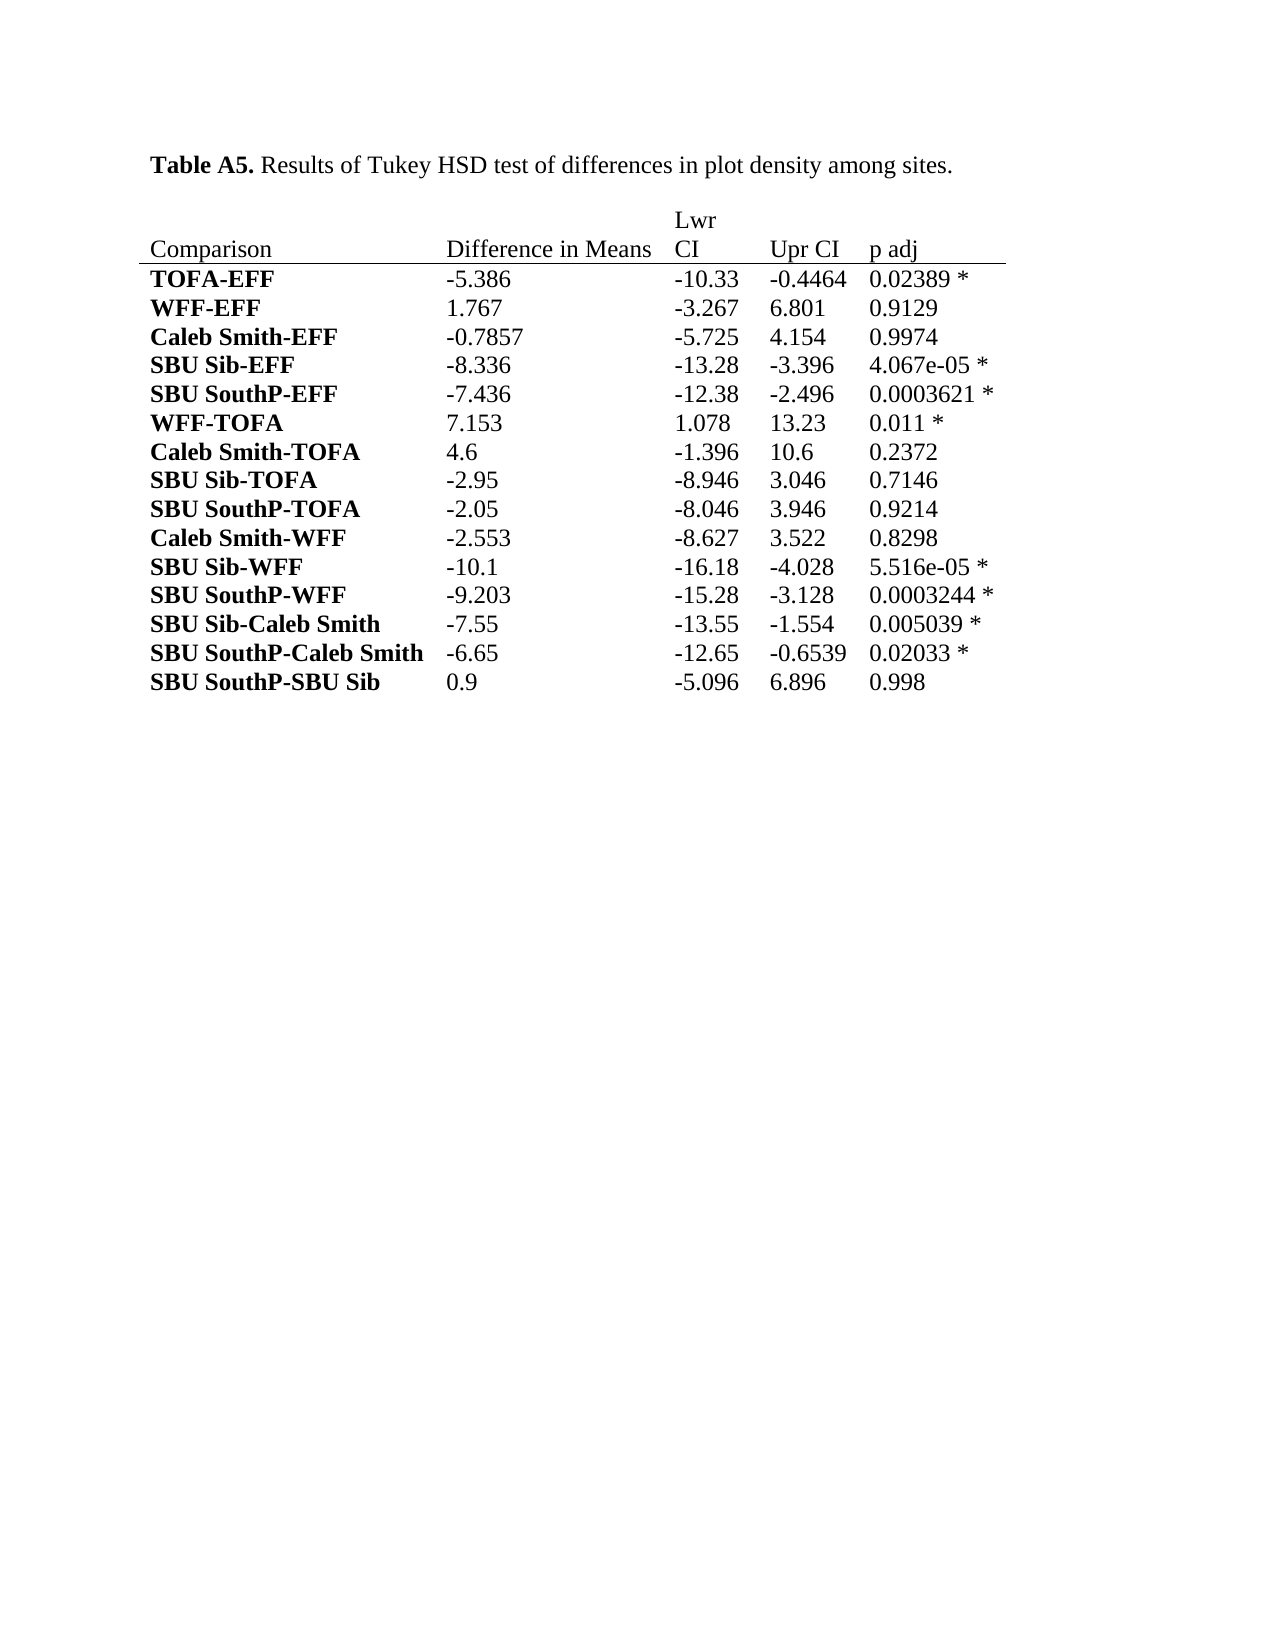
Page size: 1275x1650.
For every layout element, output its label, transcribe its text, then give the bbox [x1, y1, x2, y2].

table_cell 3.522 [758, 523, 858, 552]
table_cell 0.0003621 * [858, 379, 1006, 408]
table_cell 5.516e-05 * [858, 552, 1006, 580]
table_cell SBU Sib-WFF [139, 552, 435, 580]
table_cell -8.336 [435, 350, 663, 379]
table_cell -15.28 [663, 580, 758, 609]
table_cell 0.02033 * [858, 638, 1006, 667]
table_cell -7.55 [435, 609, 663, 638]
table_cell 0.9214 [858, 494, 1006, 523]
table_cell 6.801 [758, 293, 858, 322]
table_cell 10.6 [758, 437, 858, 465]
table_cell 1.078 [663, 408, 758, 437]
table_cell -10.1 [435, 552, 663, 580]
table_cell -2.553 [435, 523, 663, 552]
table_cell -12.38 [663, 379, 758, 408]
table_cell Caleb Smith-EFF [139, 322, 435, 350]
table_cell 0.9129 [858, 293, 1006, 322]
table_cell -1.554 [758, 609, 858, 638]
table_cell 4.6 [435, 437, 663, 465]
table_cell SBU SouthP-TOFA [139, 494, 435, 523]
table_cell -5.386 [435, 264, 663, 293]
table_cell SBU SouthP-WFF [139, 580, 435, 609]
table_cell -1.396 [663, 437, 758, 465]
text Table A5. Results of Tukey HSD test of differences in plot density among sites. [150, 150, 1125, 179]
table_cell -12.65 [663, 638, 758, 667]
table_cell 3.046 [758, 465, 858, 494]
table_cell -8.627 [663, 523, 758, 552]
table_cell -8.046 [663, 494, 758, 523]
table_cell -5.096 [663, 667, 758, 695]
table_cell -7.436 [435, 379, 663, 408]
table_cell -3.128 [758, 580, 858, 609]
table_cell -5.725 [663, 322, 758, 350]
table_cell Caleb Smith-TOFA [139, 437, 435, 465]
table_cell -10.33 [663, 264, 758, 293]
table_cell 4.154 [758, 322, 858, 350]
table_cell TOFA-EFF [139, 264, 435, 293]
table_cell 0.02389 * [858, 264, 1006, 293]
table_cell 13.23 [758, 408, 858, 437]
table_cell -3.396 [758, 350, 858, 379]
table_cell -6.65 [435, 638, 663, 667]
table_cell 6.896 [758, 667, 858, 695]
table_cell SBU SouthP-SBU Sib [139, 667, 435, 695]
table_cell -13.55 [663, 609, 758, 638]
table_cell WFF-TOFA [139, 408, 435, 437]
table_header p adj [858, 205, 1006, 263]
table_cell 0.011 * [858, 408, 1006, 437]
table_header Upr CI [758, 205, 858, 263]
table_cell 0.9974 [858, 322, 1006, 350]
table_cell WFF-EFF [139, 293, 435, 322]
table_cell 0.2372 [858, 437, 1006, 465]
table_cell 4.067e-05 * [858, 350, 1006, 379]
table_cell Caleb Smith-WFF [139, 523, 435, 552]
table_cell 0.8298 [858, 523, 1006, 552]
table_cell -2.95 [435, 465, 663, 494]
table_cell 3.946 [758, 494, 858, 523]
table_header Lwr CI [663, 205, 758, 263]
table_cell 7.153 [435, 408, 663, 437]
table_cell 1.767 [435, 293, 663, 322]
table_cell 0.9 [435, 667, 663, 695]
table_cell SBU Sib-Caleb Smith [139, 609, 435, 638]
table_cell -0.7857 [435, 322, 663, 350]
table_cell 0.7146 [858, 465, 1006, 494]
table_cell -9.203 [435, 580, 663, 609]
table_cell -13.28 [663, 350, 758, 379]
table_cell SBU Sib-TOFA [139, 465, 435, 494]
table_cell -0.4464 [758, 264, 858, 293]
table_cell -8.946 [663, 465, 758, 494]
table_cell -16.18 [663, 552, 758, 580]
table_header Comparison [139, 205, 435, 263]
table_cell 0.998 [858, 667, 1006, 695]
table_cell -4.028 [758, 552, 858, 580]
table_cell -2.05 [435, 494, 663, 523]
table_cell SBU SouthP-EFF [139, 379, 435, 408]
table_cell -3.267 [663, 293, 758, 322]
table_cell -0.6539 [758, 638, 858, 667]
table_cell SBU SouthP-Caleb Smith [139, 638, 435, 667]
table_cell 0.005039 * [858, 609, 1006, 638]
table_header Difference in Means [435, 205, 663, 263]
table_cell -2.496 [758, 379, 858, 408]
table_cell SBU Sib-EFF [139, 350, 435, 379]
table_cell 0.0003244 * [858, 580, 1006, 609]
